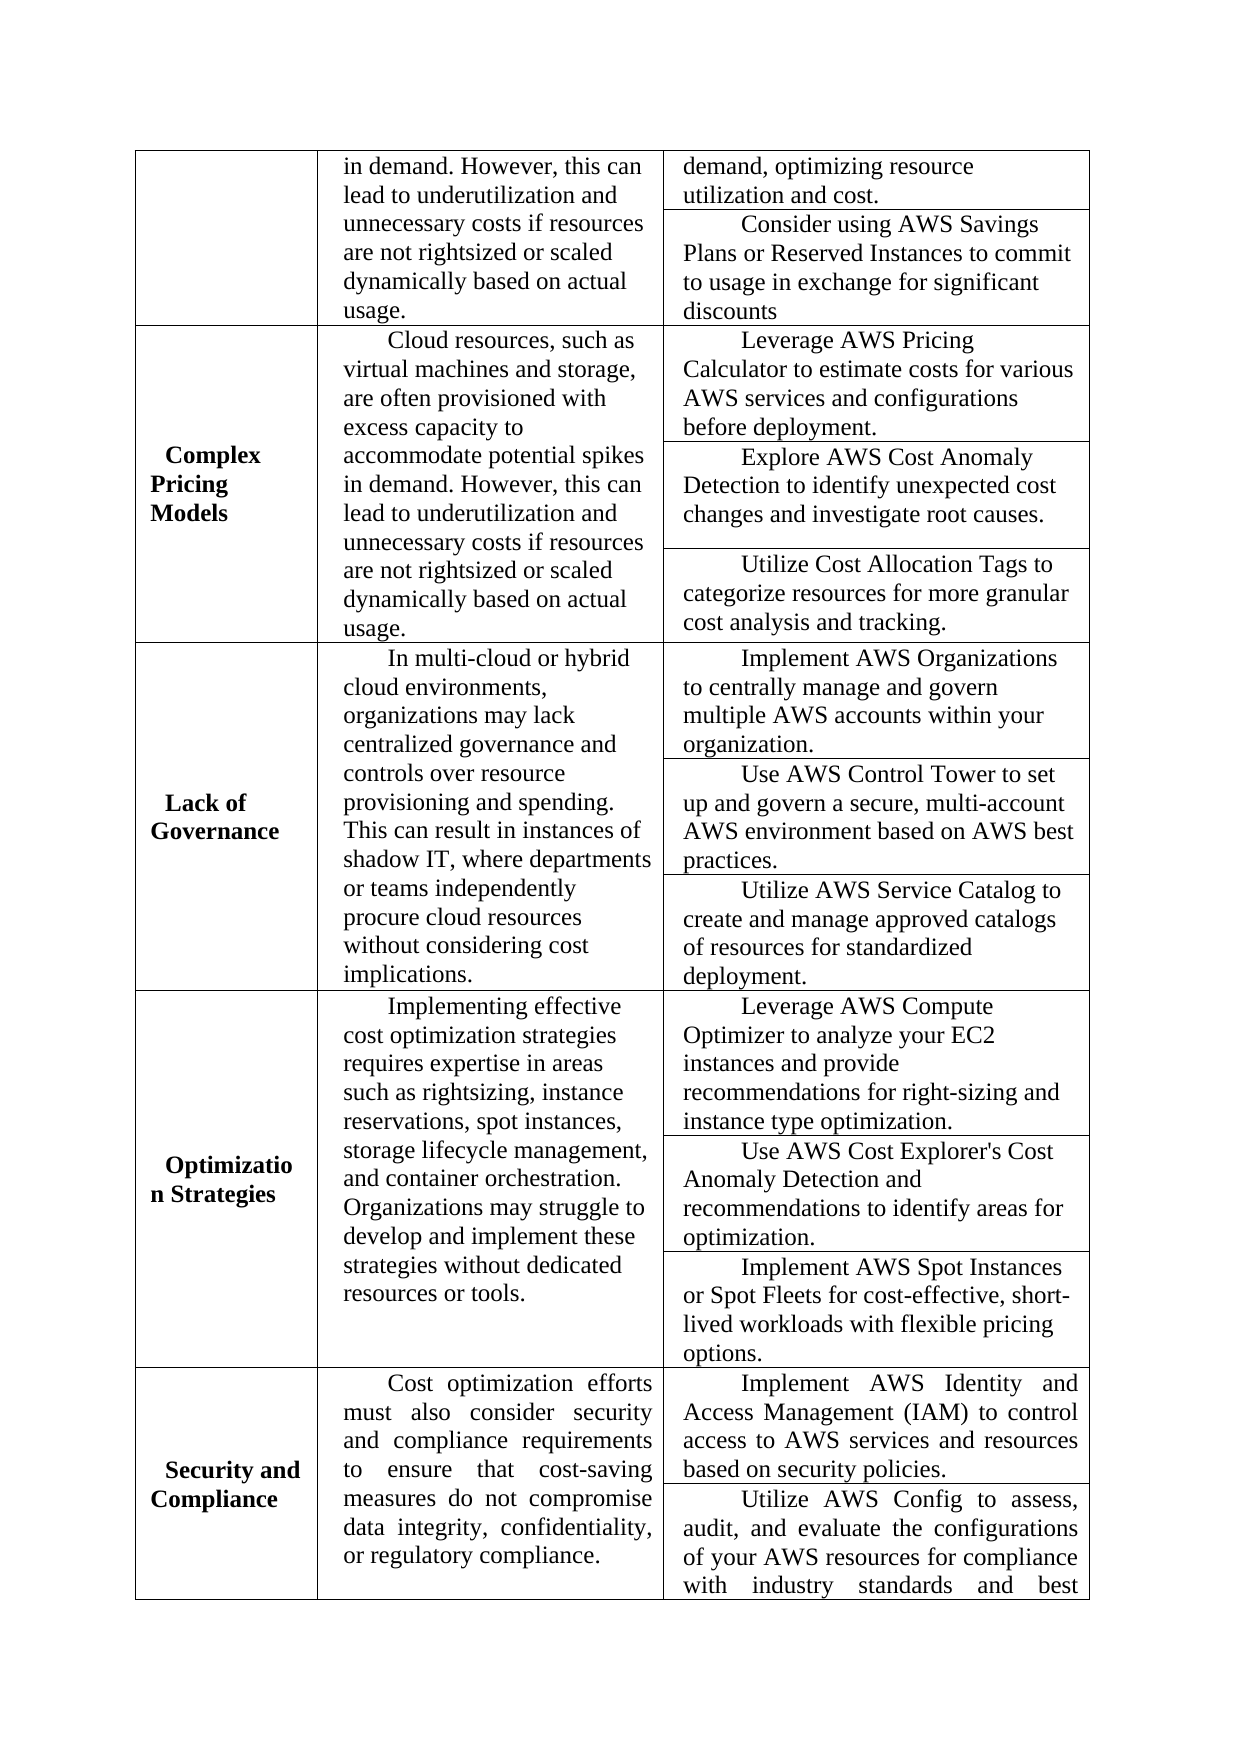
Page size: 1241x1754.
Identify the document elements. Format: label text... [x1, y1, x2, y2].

table_cell Use AWS Control Tower to set up and govern a secure, multi-account AWS environment based on AWS best practices. [664, 759, 1089, 874]
table_cell Lack of Governance [136, 643, 317, 990]
table_cell Security and Compliance [136, 1368, 317, 1599]
table_cell Cost optimization efforts must also consider security and compliance requirements to ensure that cost-saving measures do not compromise data integrity, confidentiality, or regulatory compliance. [318, 1368, 663, 1599]
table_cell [664, 1484, 1089, 1599]
table_cell Implement AWS Organizations to centrally manage and govern multiple AWS accounts within your organization. [664, 643, 1089, 758]
table_cell Complex Pricing Models [136, 326, 317, 642]
table_cell Optimization Strategies [136, 991, 317, 1367]
table_cell Implement AWS Identity and Access Management (IAM) to control access to AWS services and resources based on security policies. [664, 1368, 1089, 1483]
table_cell Implementing effective cost optimization strategies requires expertise in areas such as rightsizing, instance reservations, spot instances, storage lifecycle management, and container orchestration. Organizations may struggle to develop and implement these strategies without dedicated resources or tools. [318, 991, 663, 1367]
table_cell Utilize Cost Allocation Tags to categorize resources for more granular cost analysis and tracking. [664, 549, 1089, 642]
table_cell Utilize AWS Service Catalog to create and manage approved catalogs of resources for standardized deployment. [664, 875, 1089, 990]
table_cell In multi-cloud or hybrid cloud environments, organizations may lack centralized governance and controls over resource provisioning and spending. This can result in instances of shadow IT, where departments or teams independently procure cloud resources without considering cost implications. [318, 643, 663, 990]
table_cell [664, 151, 1089, 208]
table_cell Consider using AWS Savings Plans or Reserved Instances to commit to usage in exchange for significant discounts [664, 210, 1089, 324]
table_cell Explore AWS Cost Anomaly Detection to identify unexpected cost changes and investigate root causes. [664, 442, 1089, 548]
table_cell Leverage AWS Compute Optimizer to analyze your EC2 instances and provide recommendations for right-sizing and instance type optimization. [664, 991, 1089, 1135]
table_cell Use AWS Cost Explorer's Cost Anomaly Detection and recommendations to identify areas for optimization. [664, 1136, 1089, 1251]
table_cell Leverage AWS Pricing Calculator to estimate costs for various AWS services and configurations before deployment. [664, 326, 1089, 441]
table_cell Implement AWS Spot Instances or Spot Fleets for cost-effective, short-lived workloads with flexible pricing options. [664, 1252, 1089, 1367]
